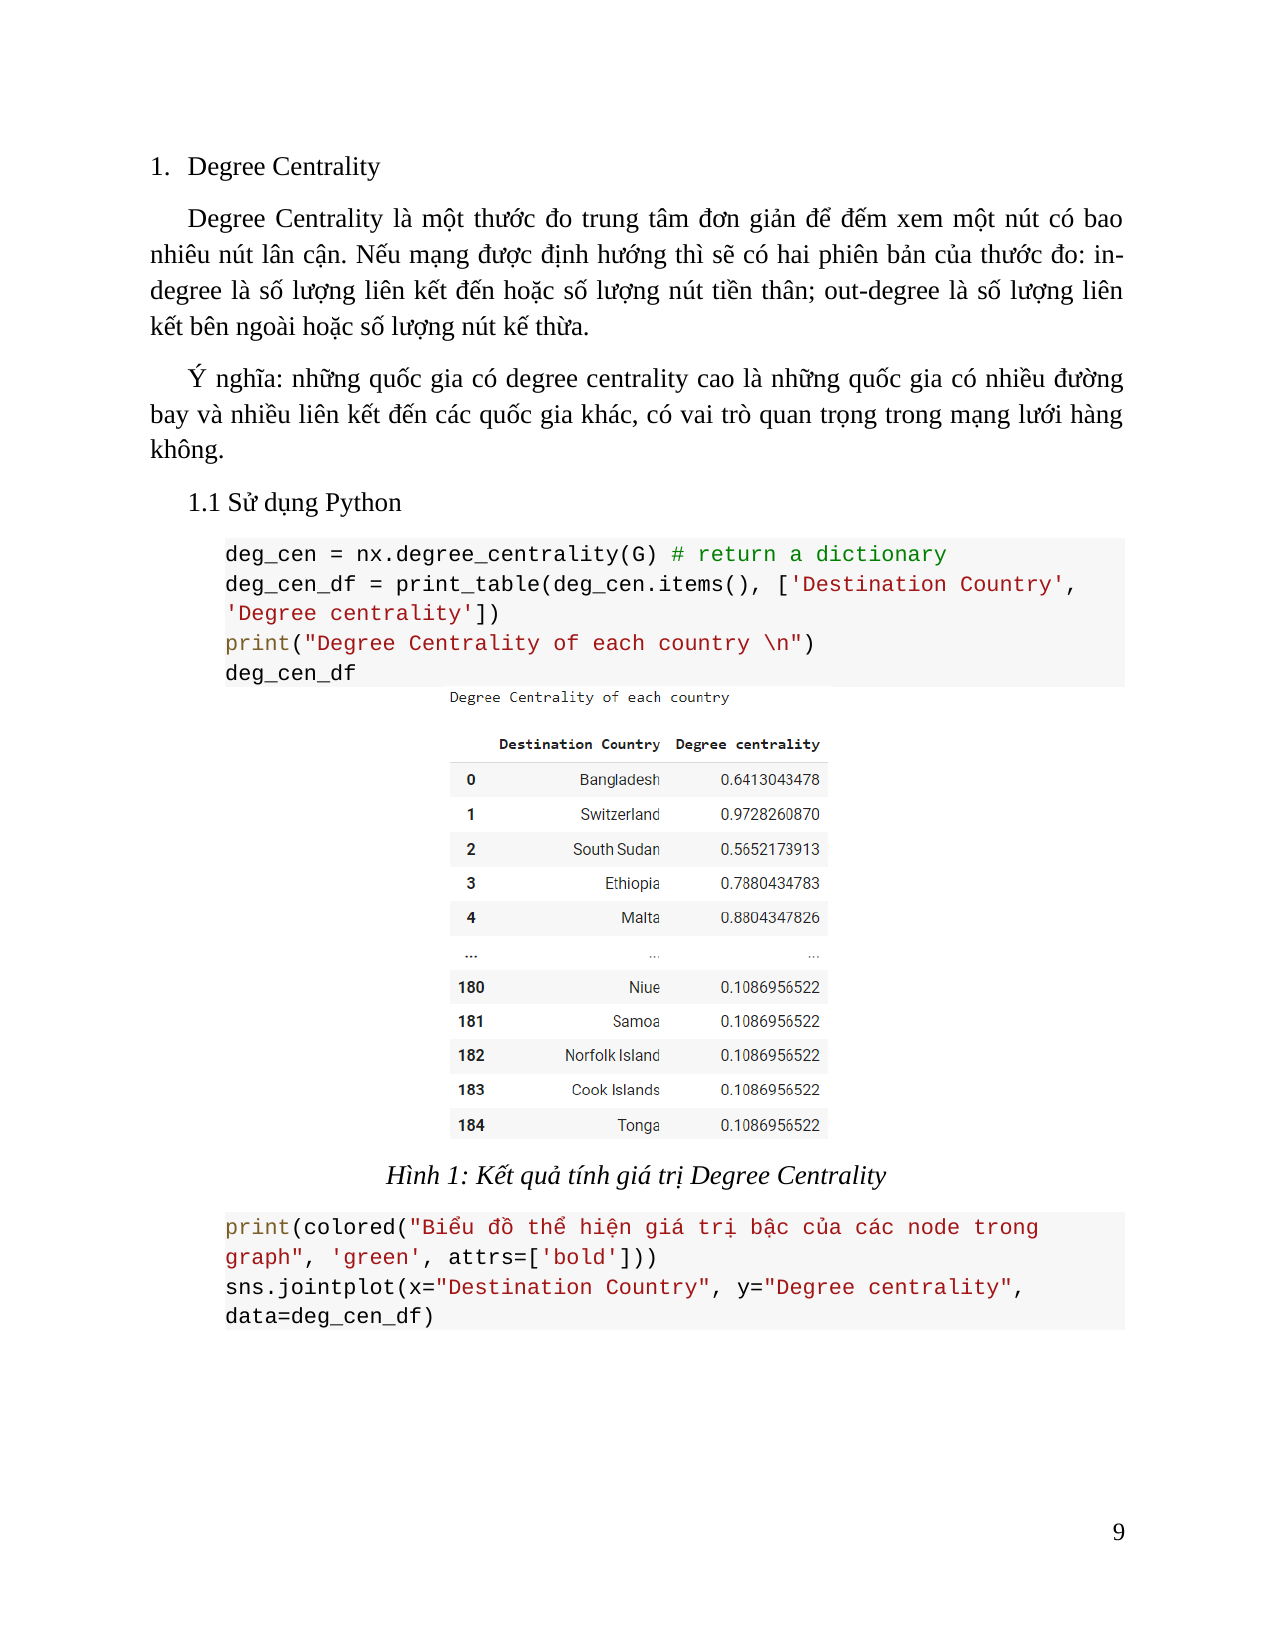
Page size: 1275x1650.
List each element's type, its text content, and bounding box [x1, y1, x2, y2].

text deg_cen = nx.degree_centrality(G) # return a dictionary [225, 538, 1125, 568]
text Ý nghĩa: những quốc gia có degree centrality cao là những quốc gia có nhiều đường bay và nhiều liên kết đến các quốc gia khác, có vai trò quan trọng trong mạng lưới hàng không. [150, 362, 1125, 464]
list Sử dụng Python [187, 486, 1125, 517]
list Degree Centrality [150, 150, 1125, 181]
text Hình 1: Kết quả tính giá trị Degree Centrality [150, 1159, 1125, 1190]
text print("Degree Centrality of each country \n") [225, 627, 1125, 657]
text sns.jointplot(x="Destination Country", y="Degree centrality", data=deg_cen_df) [225, 1271, 1125, 1330]
text deg_cen_df [225, 657, 1125, 687]
text Degree Centrality là một thước đo trung tâm đơn giản để đếm xem một nút có bao nhiêu nút lân cận. Nếu mạng được định hướng thì sẽ có hai phiên bản của thước đo: in-degree là số lượng liên kết đến hoặc số lượng nút tiền thân; out-degree là số lượng liên kết bên ngoài hoặc số lượng nút kế thừa. [150, 202, 1125, 341]
text print(colored("Biểu đồ thể hiện giá trị bậc của các node trong graph", 'green', attrs=['bold'])) [225, 1212, 1125, 1271]
text deg_cen_df = print_table(deg_cen.items(), ['Destination Country', 'Degree centrality']) [225, 568, 1125, 627]
picture [444, 686, 831, 1139]
